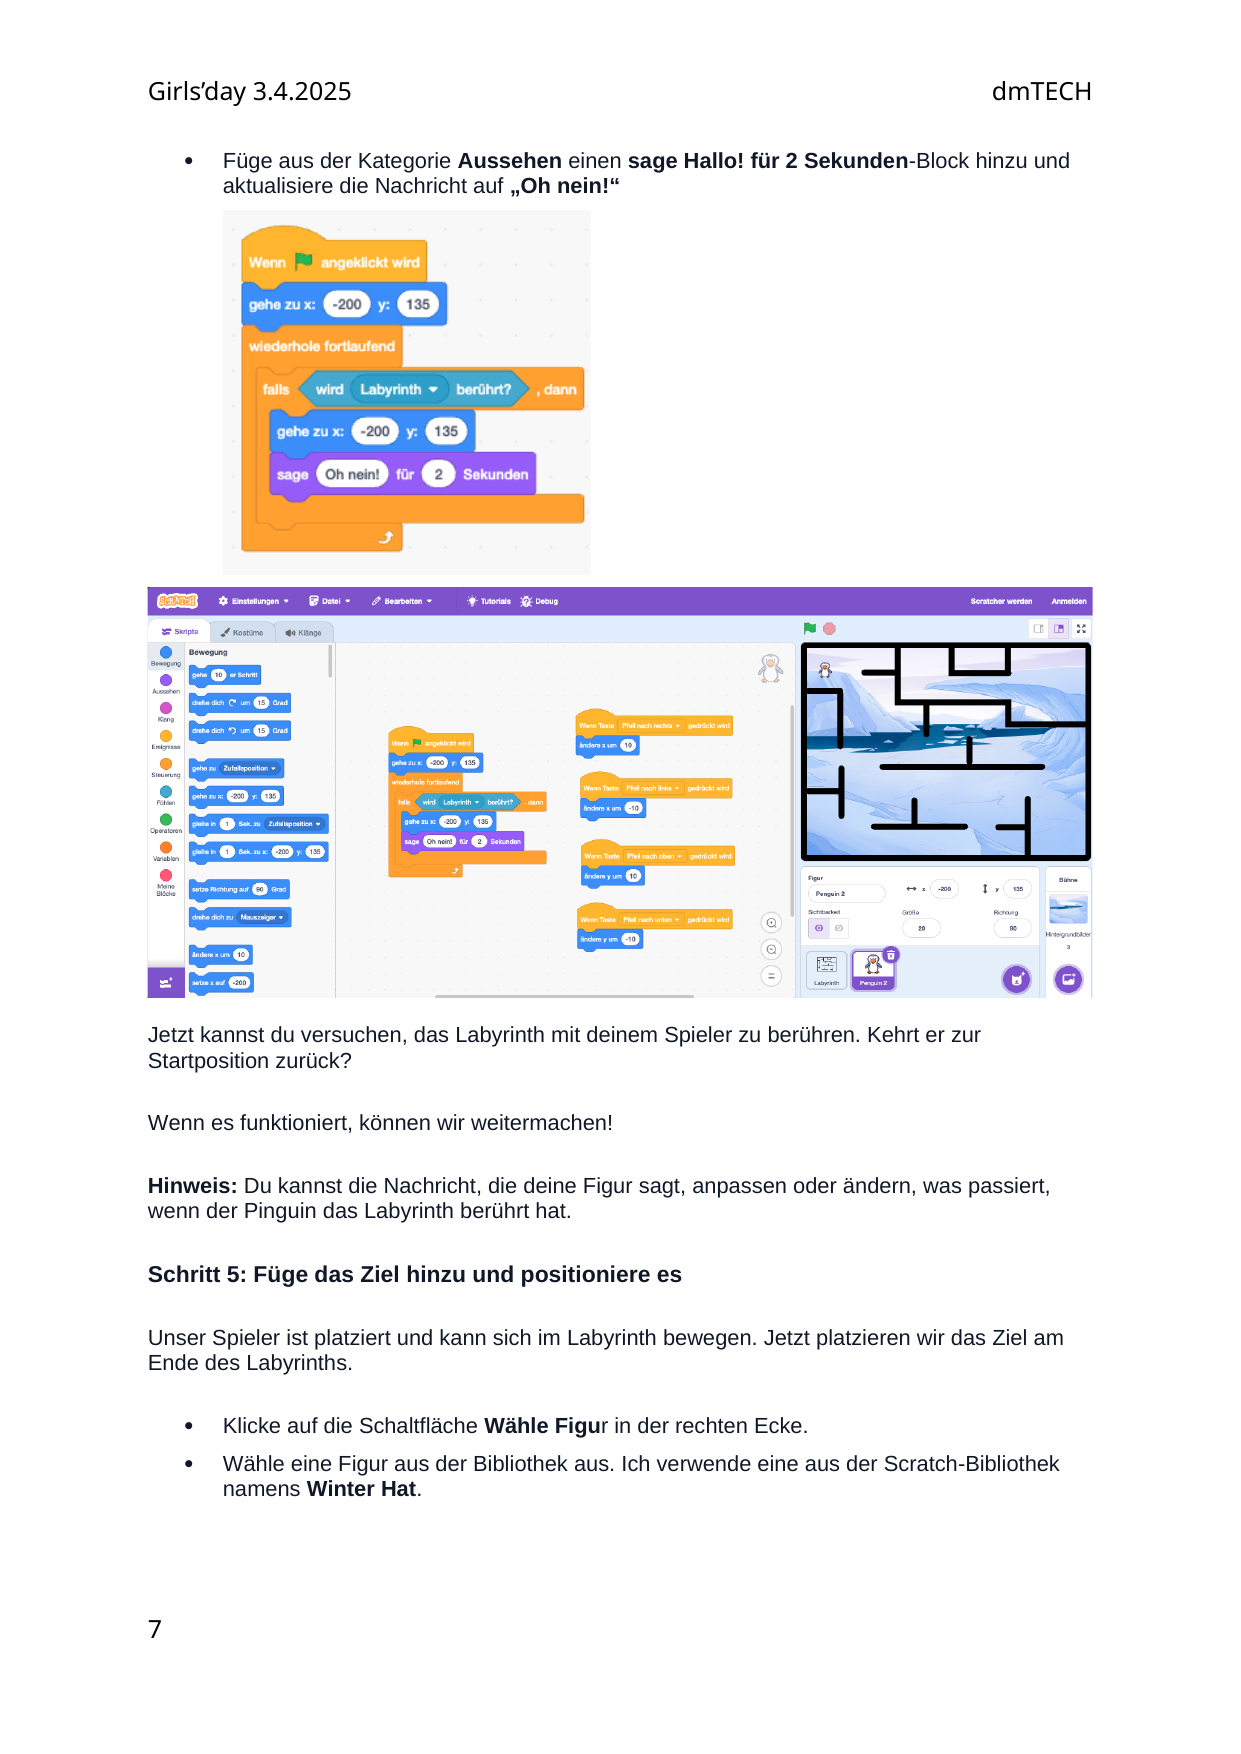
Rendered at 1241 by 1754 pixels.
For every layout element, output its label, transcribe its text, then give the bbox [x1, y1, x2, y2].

picture [222, 210, 591, 575]
text Wenn es funktioniert, können wir weitermachen! [148, 1110, 1093, 1136]
list Klicke auf die Schaltfläche Wähle Figur in der rechten Ecke. [185, 1413, 1093, 1438]
text Jetzt kannst du versuchen, das Labyrinth mit deinem Spieler zu berühren. Kehrt er zur Startposition zurück? [148, 1022, 1093, 1073]
list Füge aus der Kategorie Aussehen einen sage Hallo! für 2 Sekunden-Block hinzu und aktualisiere die Nachricht auf „Oh nein!“ [185, 148, 1093, 198]
text Hinweis: Du kannst die Nachricht, die deine Figur sagt, anpassen oder ändern, was passiert, wenn der Pinguin das Labyrinth berührt hat. [148, 1173, 1093, 1223]
list Wähle eine Figur aus der Bibliothek aus. Ich verwende eine aus der Scratch-Bibliothek namens Winter Hat. [185, 1450, 1093, 1501]
text Unser Spieler ist platziert und kann sich im Labyrinth bewegen. Jetzt platzieren wir das Ziel am Ende des Labyrinths. [148, 1325, 1093, 1375]
picture [147, 587, 1093, 998]
text Schritt 5: Füge das Ziel hinzu und positioniere es [148, 1261, 1093, 1287]
